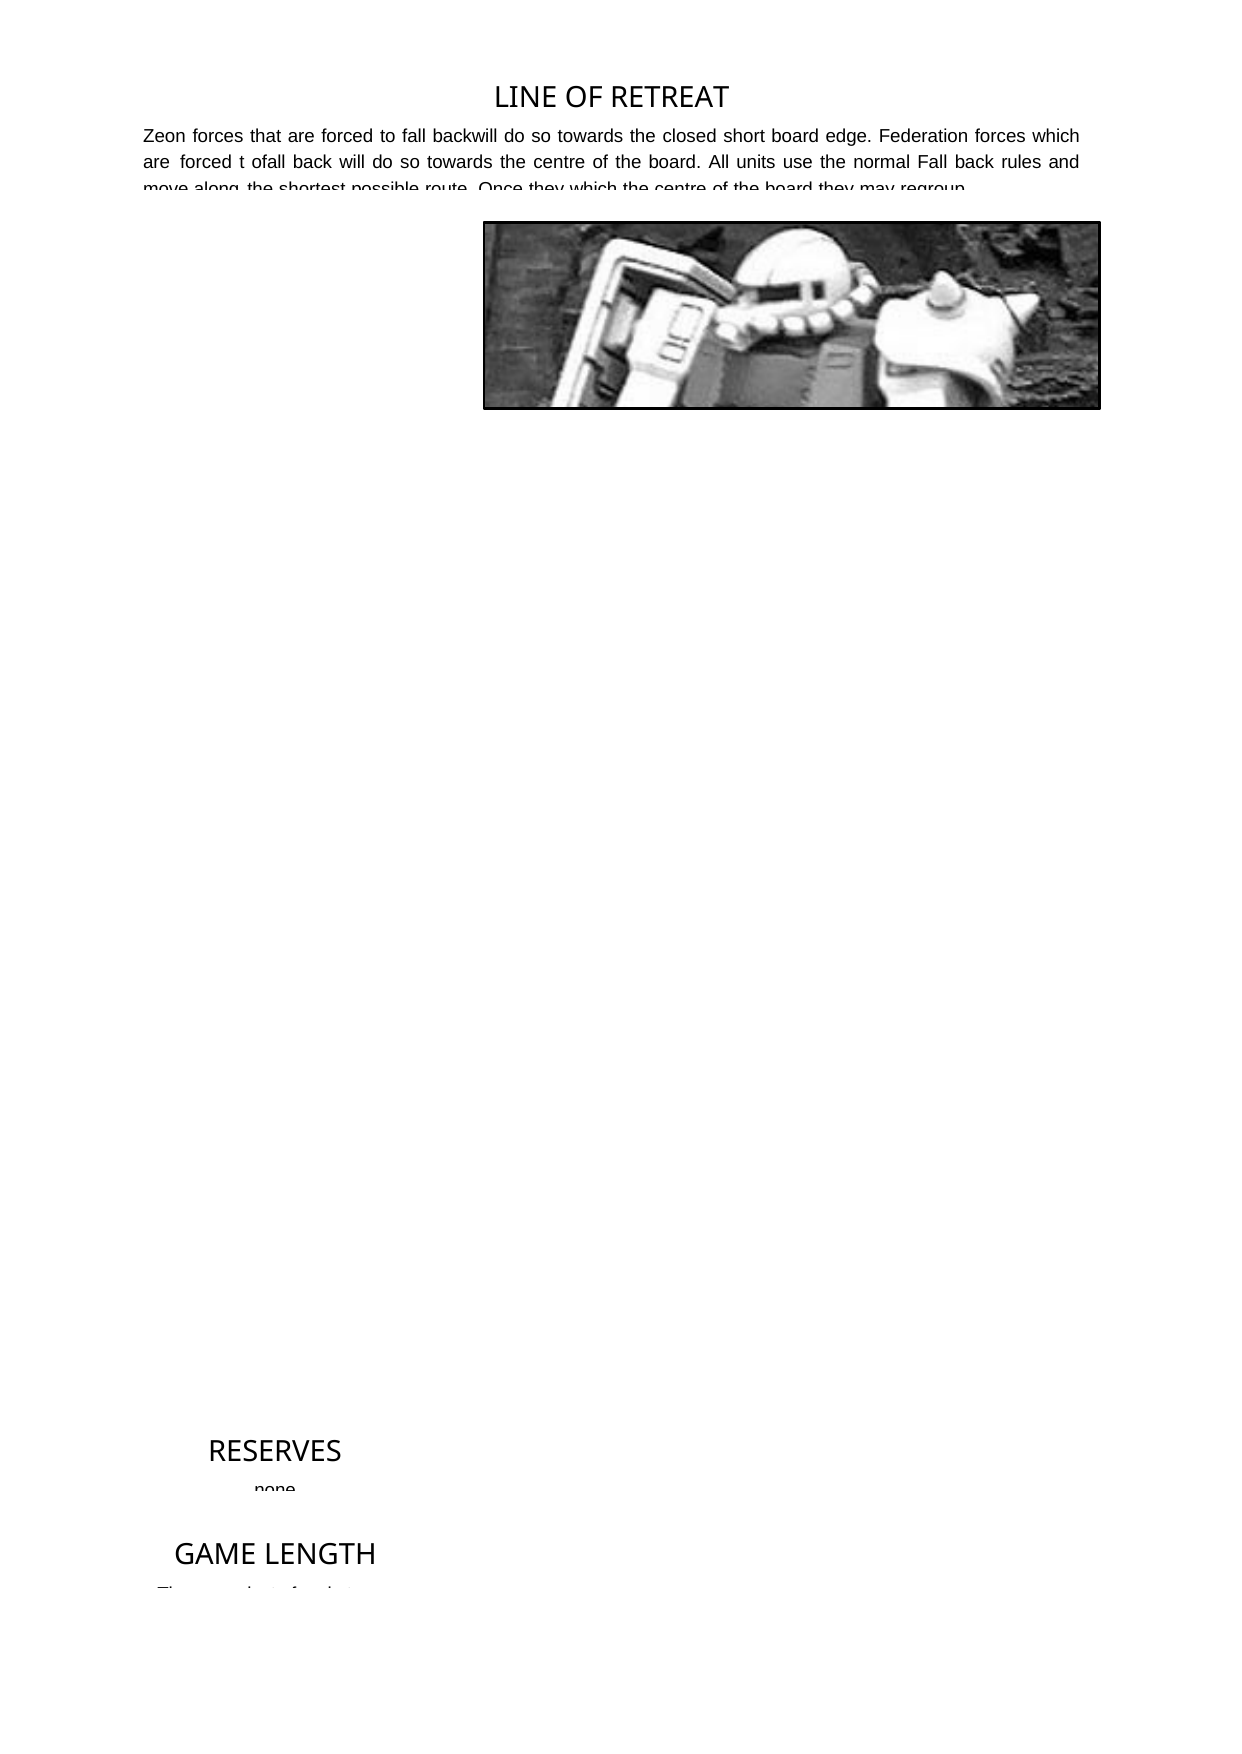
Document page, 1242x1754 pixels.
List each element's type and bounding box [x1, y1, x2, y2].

picture [485, 224, 1098, 407]
